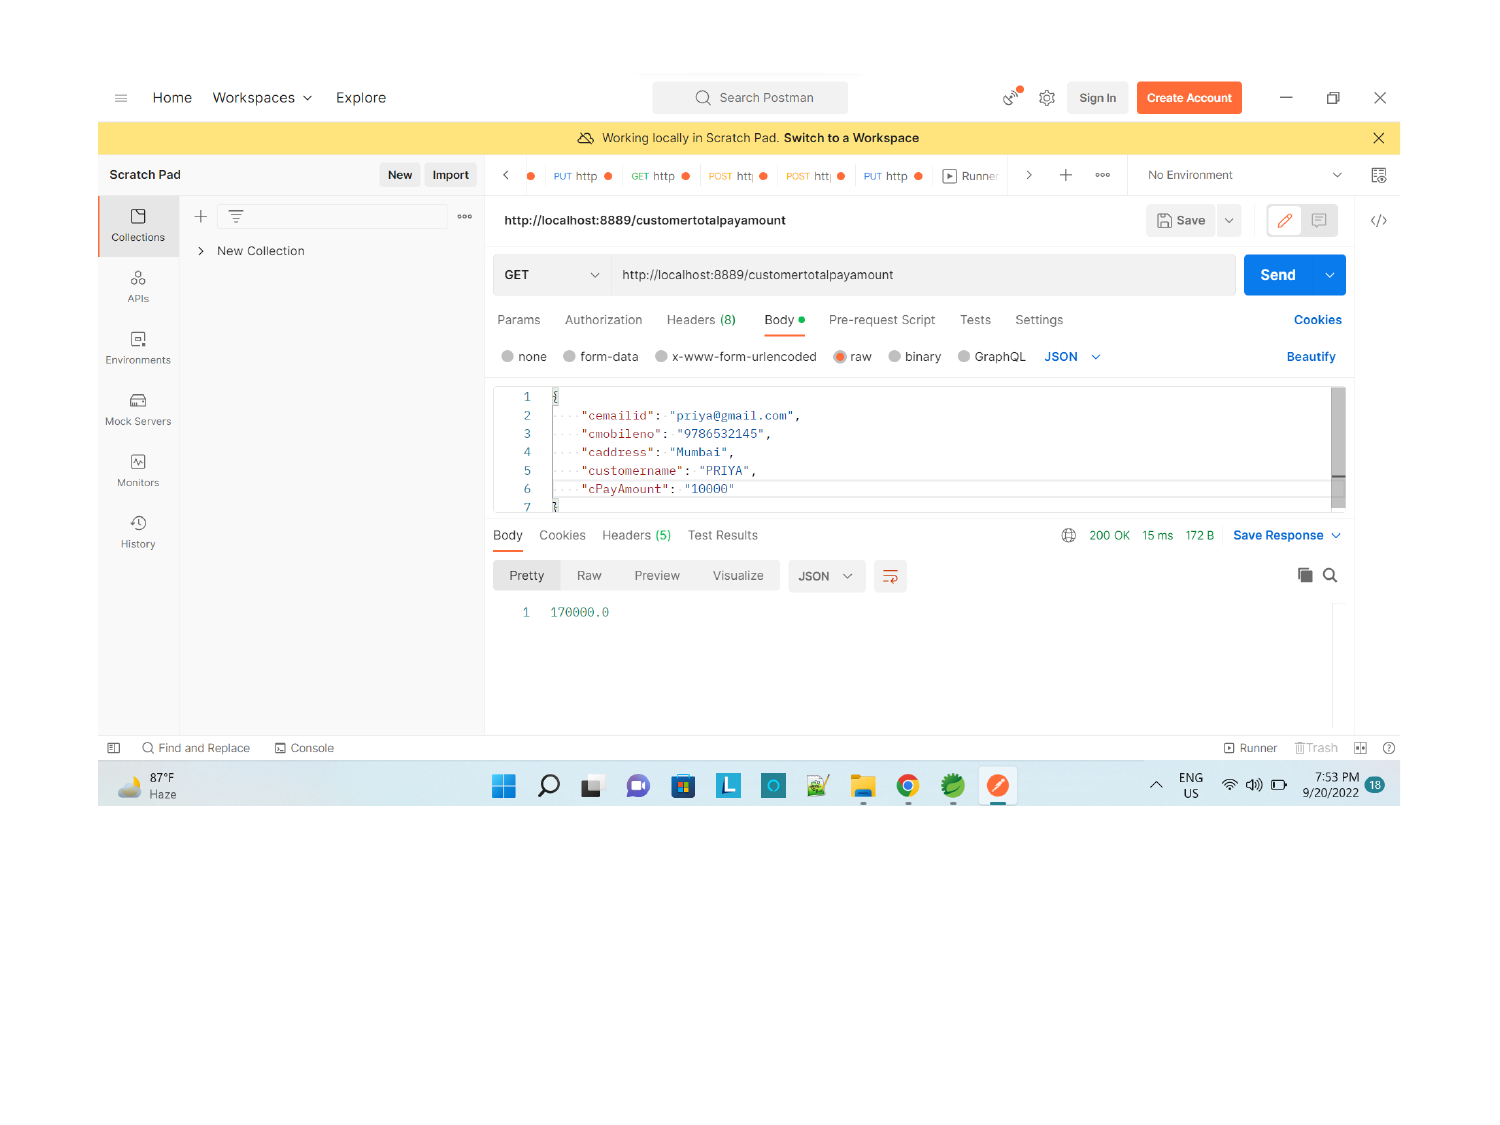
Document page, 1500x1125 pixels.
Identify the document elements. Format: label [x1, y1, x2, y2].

picture [97, 73, 1401, 804]
